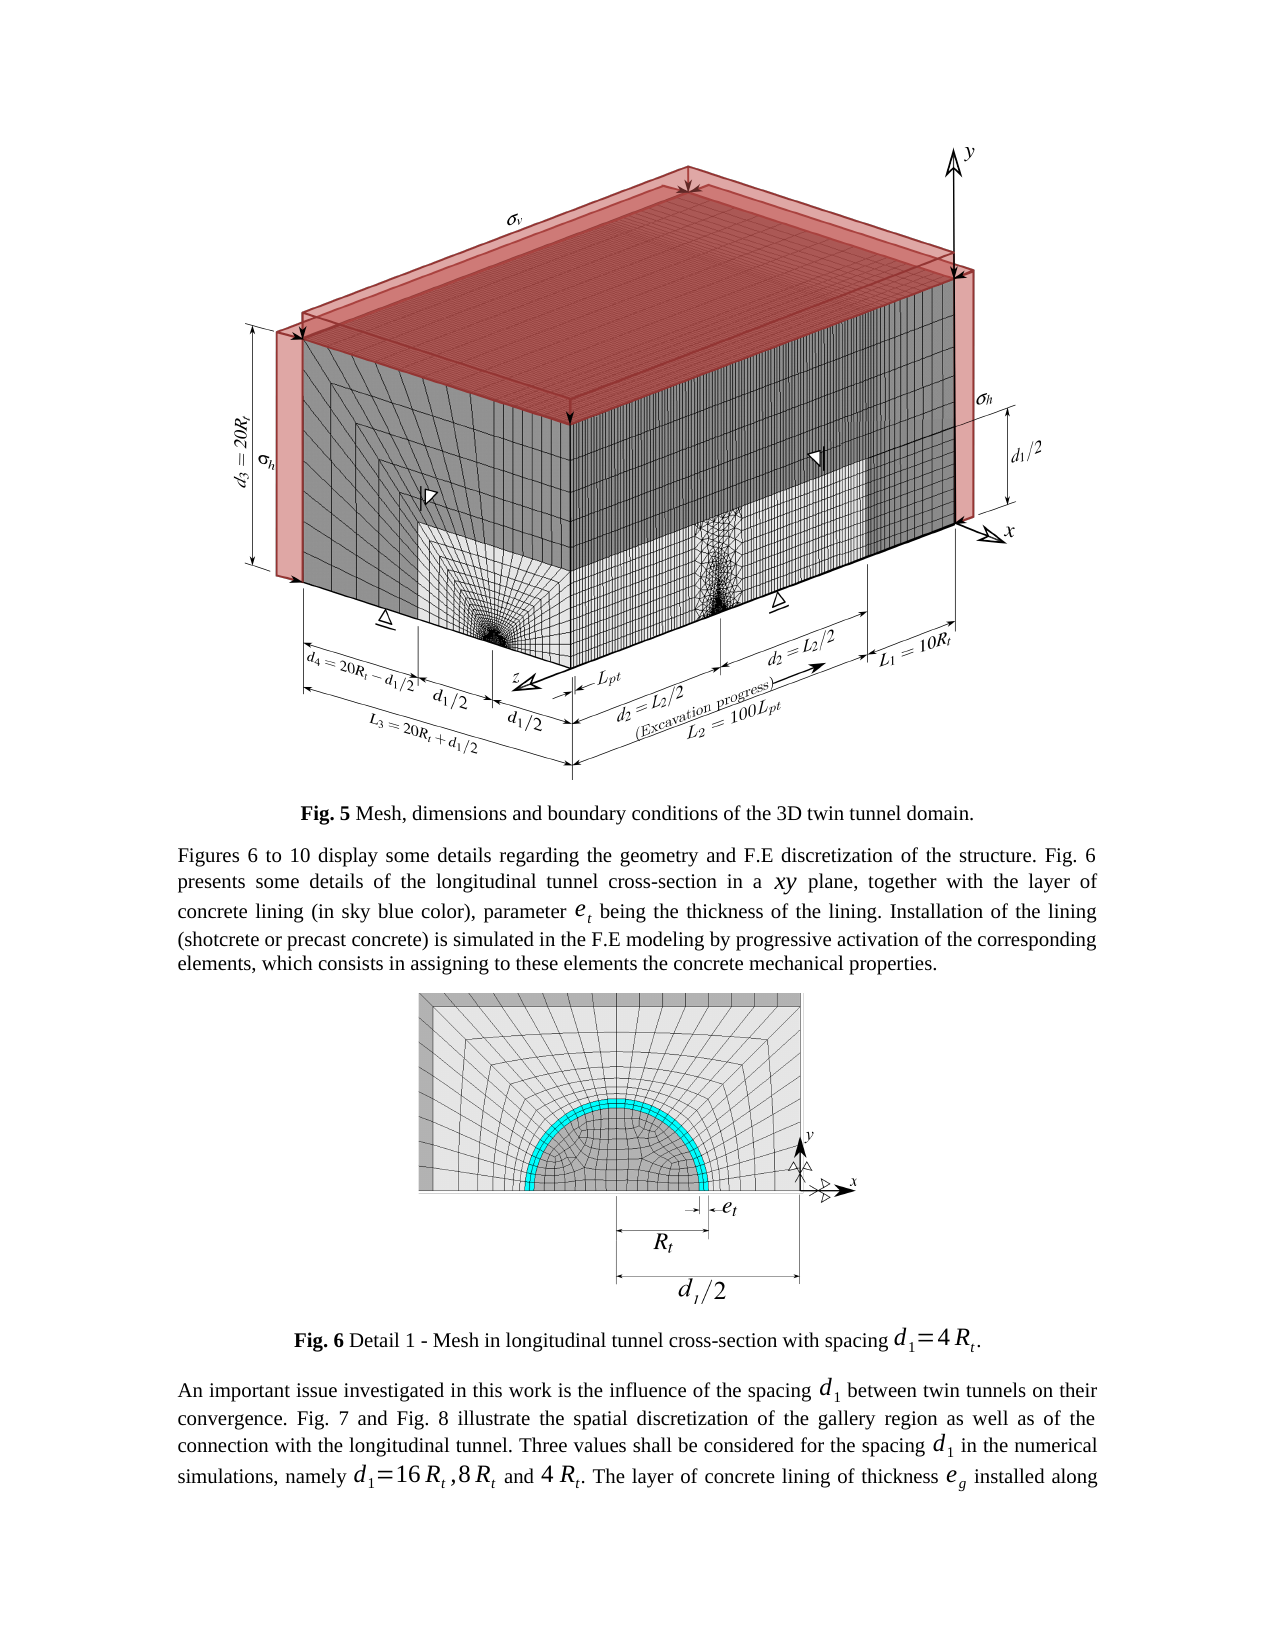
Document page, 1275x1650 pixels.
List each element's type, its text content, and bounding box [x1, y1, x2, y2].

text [177, 1374, 1098, 1492]
picture [418, 993, 857, 1304]
text Figures 6 to 10 display some details regarding the geometry and F.E discretization of the structure. Fig. 6 presents some details of the longitudinal tunnel cross-section in a plane, together with the layer of concrete lining (in sky blue color), parameter being the thickness of the lining. Installation of the lining (shotcrete or precast concrete) is simulated in the F.E modeling by progressive activation of the corresponding elements, which consists in assigning to these elements the concrete mechanical properties. [177, 843, 1098, 974]
text Fig. 5 Mesh, dimensions and boundary conditions of the 3D twin tunnel domain. [177, 801, 1098, 825]
picture [233, 147, 1042, 780]
text Fig. 6 Detail 1 - Mesh in longitudinal tunnel cross-section with spacing . [177, 1324, 1098, 1355]
